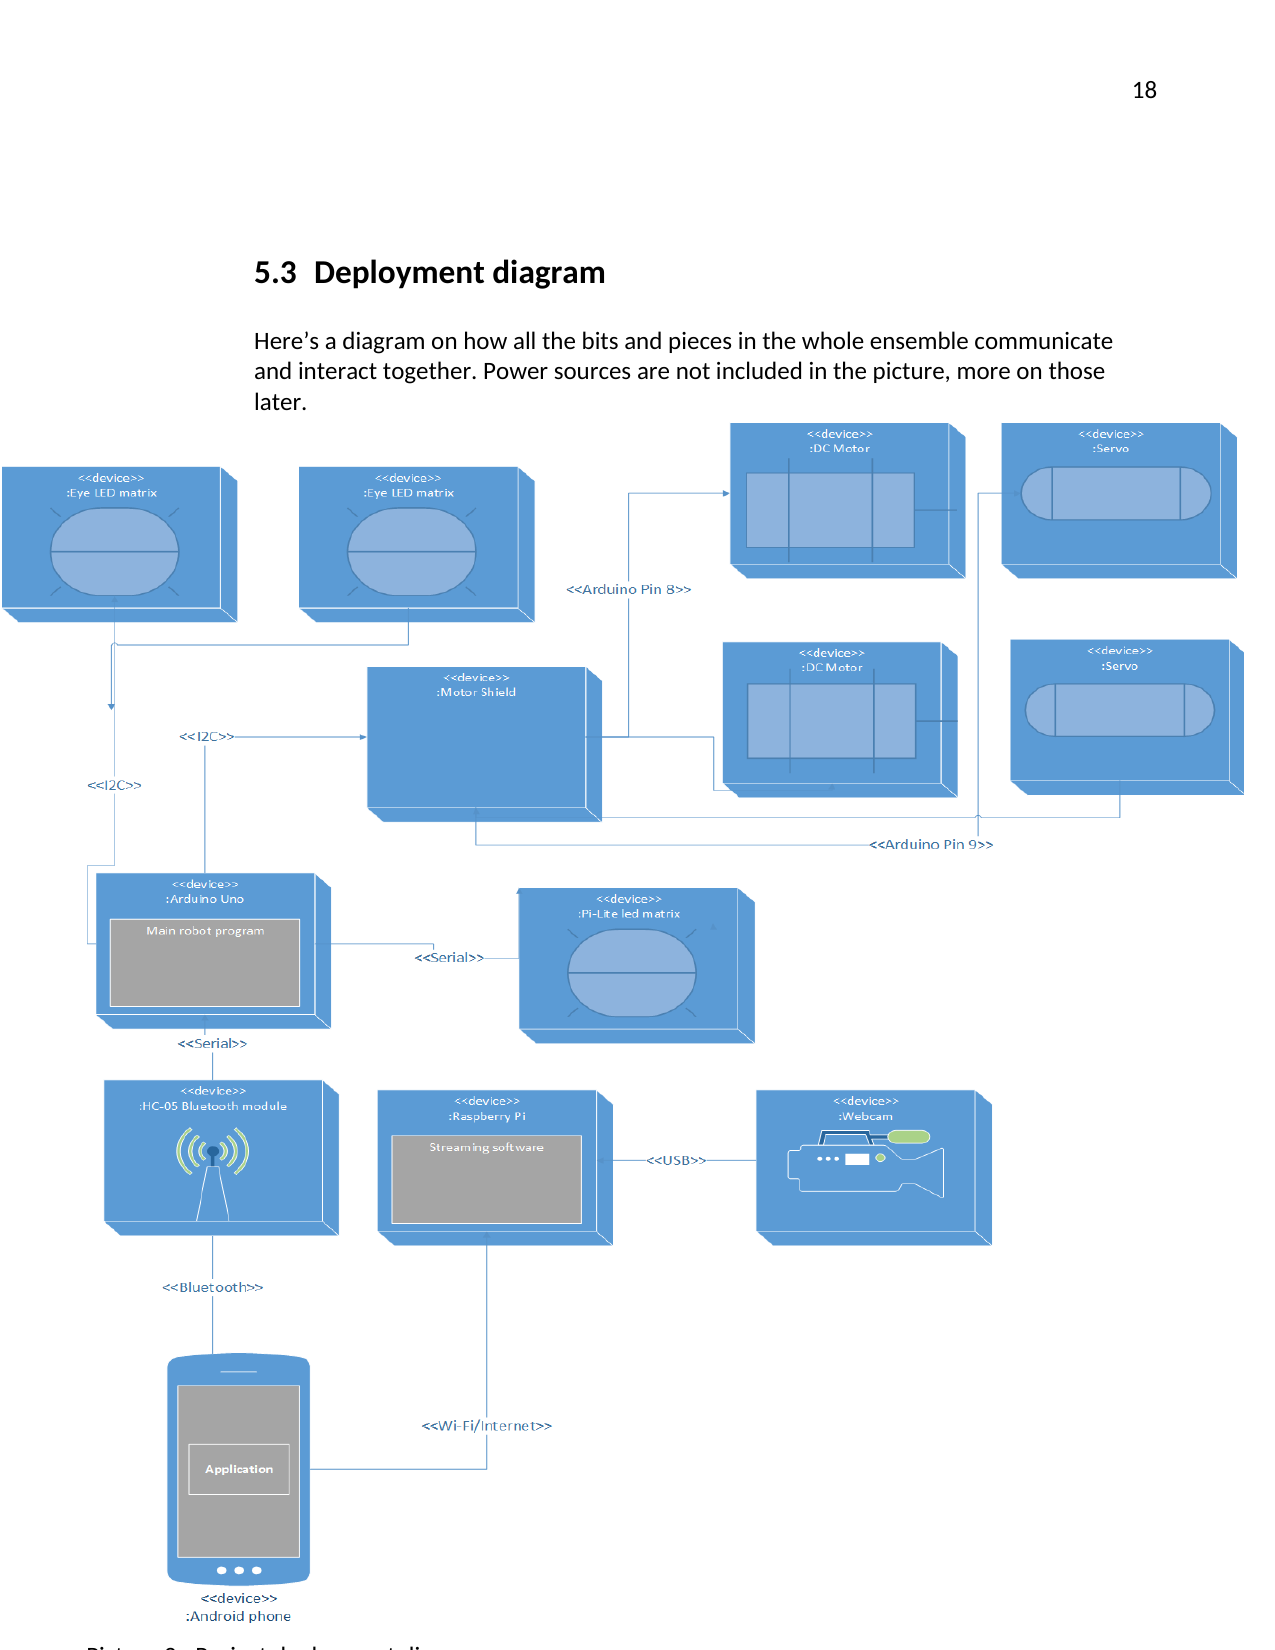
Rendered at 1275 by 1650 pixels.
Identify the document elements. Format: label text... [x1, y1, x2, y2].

text Here’s a diagram on how all the bits and pieces in the whole ensemble communicate and interact together. Power sources are not included in the picture, more on those later. [254, 325, 1157, 416]
subtitle Deployment diagram [254, 251, 1157, 292]
picture [0, 421, 1243, 1627]
